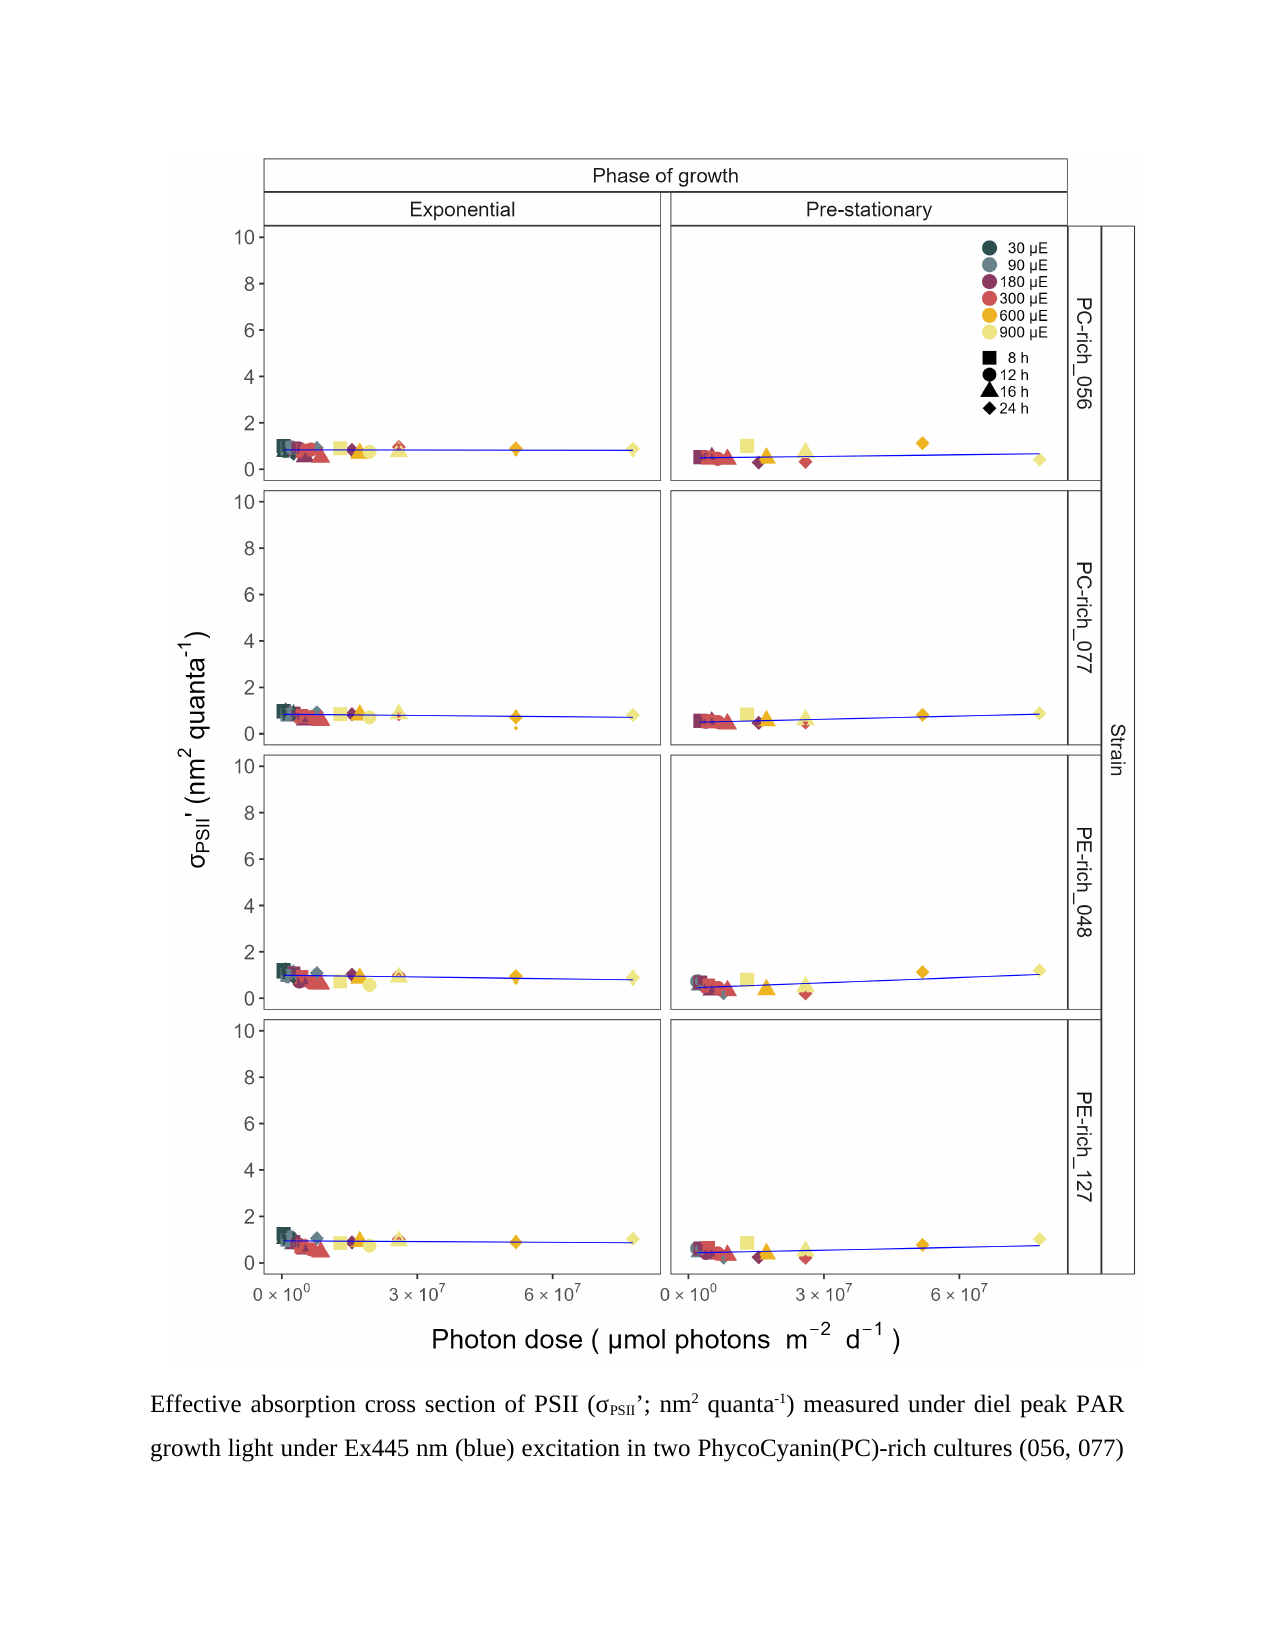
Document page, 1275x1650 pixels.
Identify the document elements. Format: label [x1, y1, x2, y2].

text [150, 1389, 1125, 1461]
picture [168, 150, 1144, 1369]
